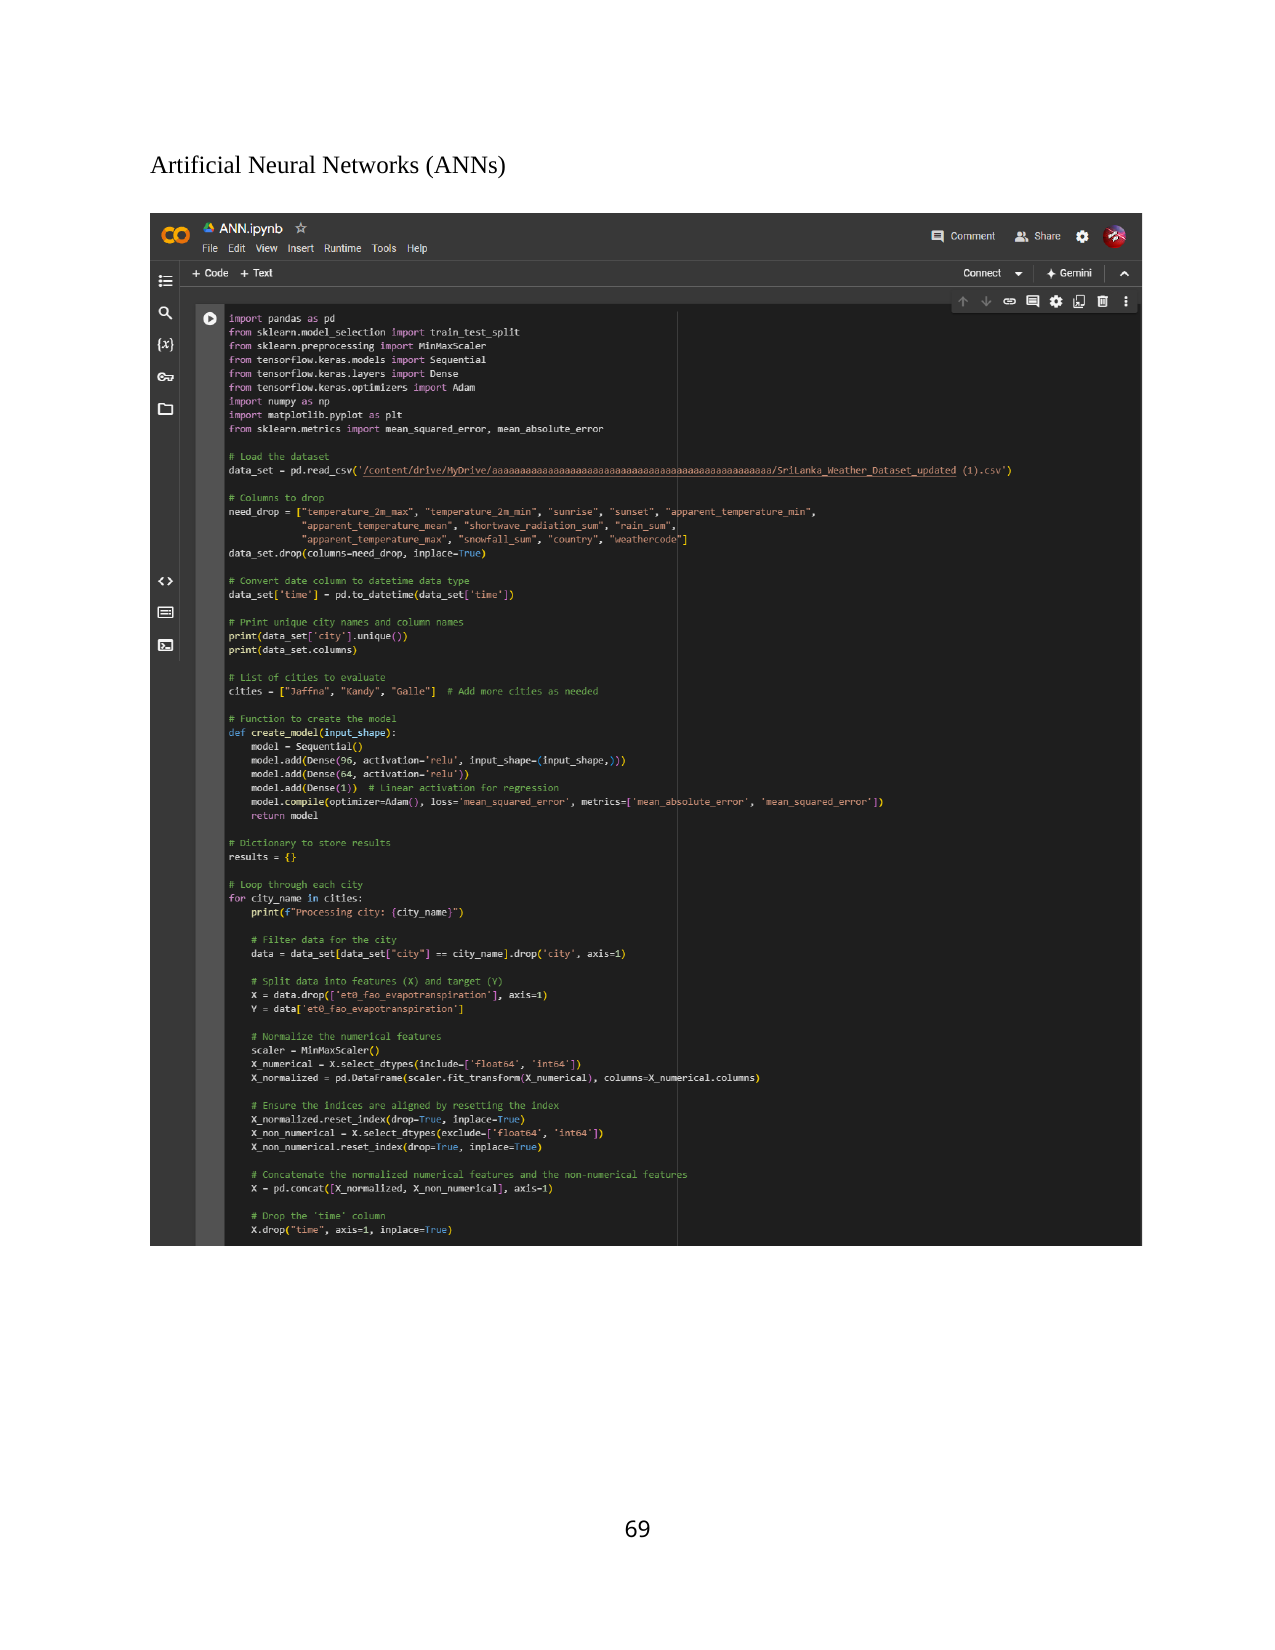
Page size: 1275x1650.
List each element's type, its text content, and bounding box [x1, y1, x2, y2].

picture [150, 213, 1143, 1246]
text Artificial Neural Networks (ANNs) [150, 150, 1125, 179]
